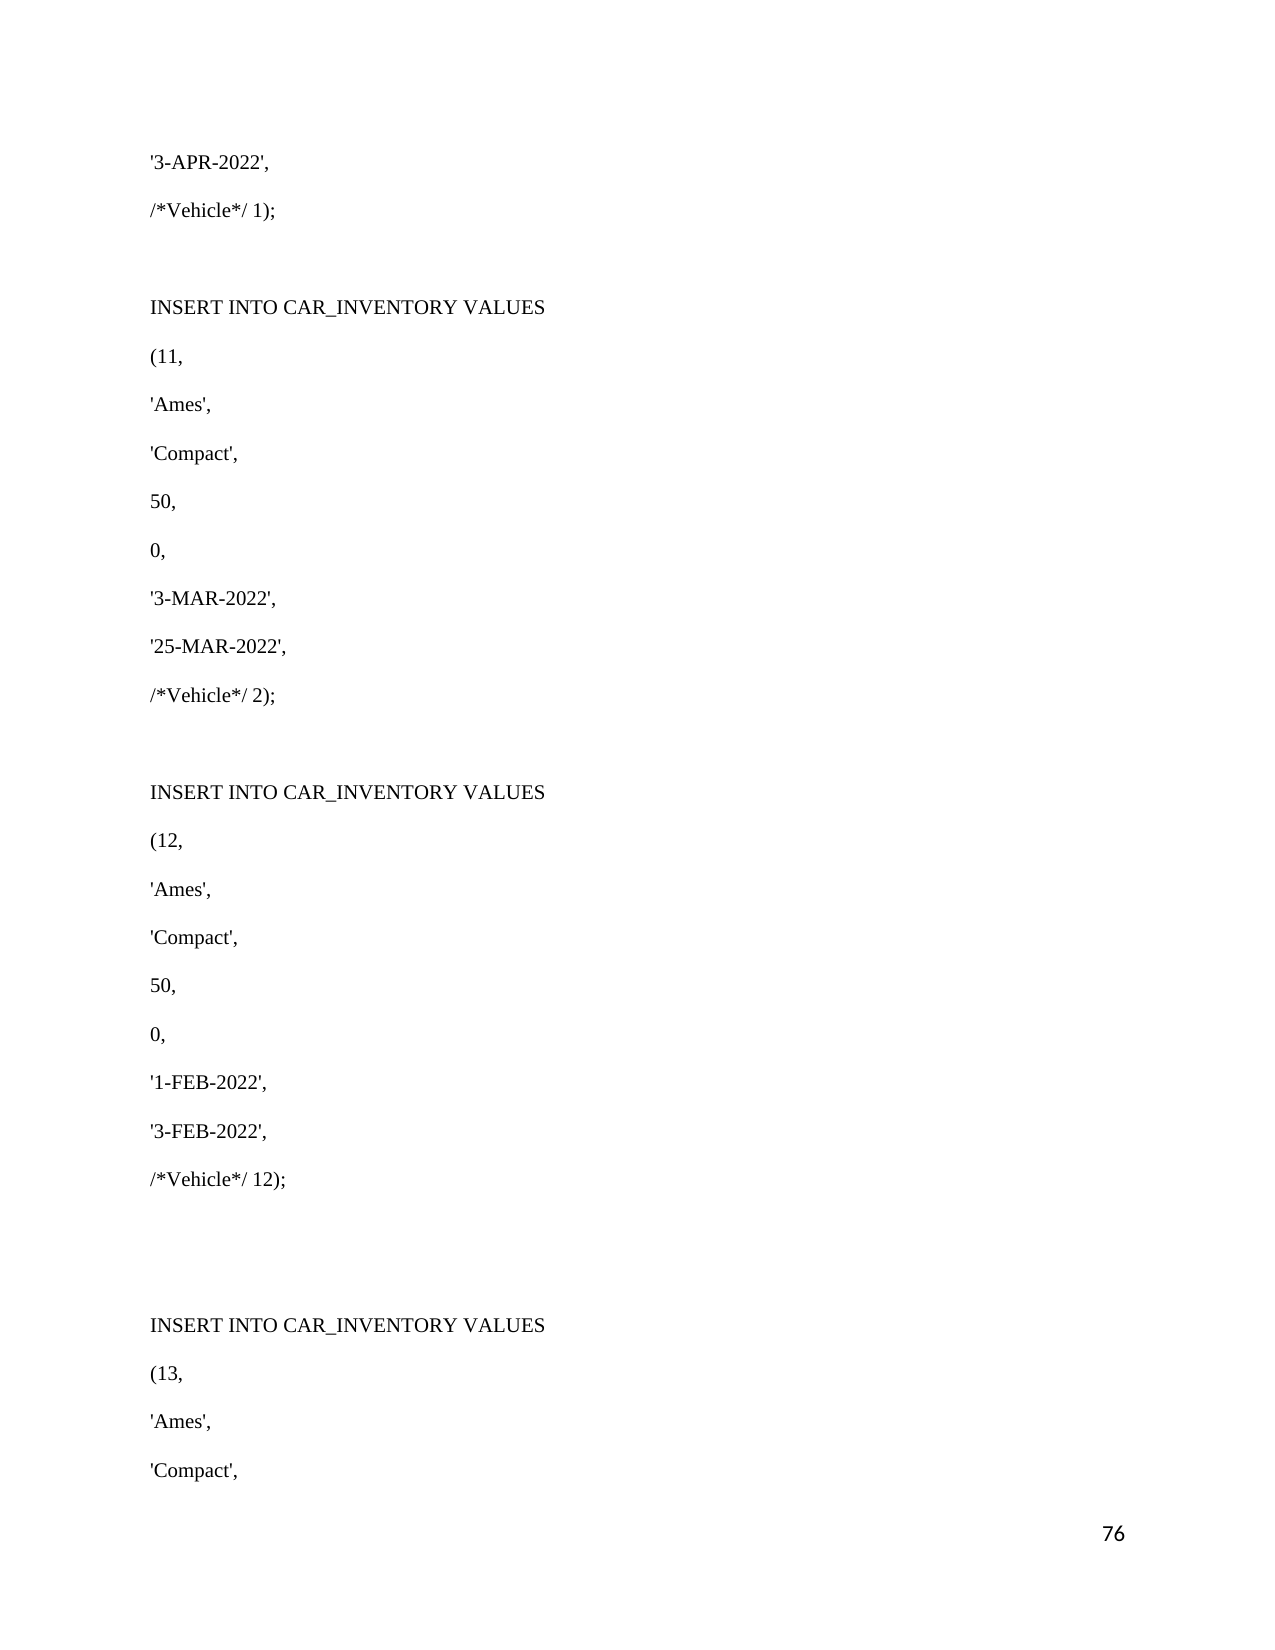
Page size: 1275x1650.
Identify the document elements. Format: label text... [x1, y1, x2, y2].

text INSERT INTO CAR_INVENTORY VALUES [150, 295, 1125, 319]
text 'Ames', [150, 1409, 1125, 1433]
text (13, [150, 1361, 1125, 1385]
text INSERT INTO CAR_INVENTORY VALUES [150, 1312, 1125, 1337]
text 'Ames', [150, 392, 1125, 416]
text '3-FEB-2022', [150, 1119, 1125, 1143]
text 0, [150, 1022, 1125, 1046]
text '3-MAR-2022', [150, 586, 1125, 610]
text 'Compact', [150, 441, 1125, 465]
text 'Compact', [150, 1458, 1125, 1482]
text /*Vehicle*/ 2); [150, 683, 1125, 707]
text 50, [150, 973, 1125, 997]
text 50, [150, 489, 1125, 513]
text /*Vehicle*/ 1); [150, 198, 1125, 222]
text 'Ames', [150, 877, 1125, 901]
text INSERT INTO CAR_INVENTORY VALUES [150, 780, 1125, 804]
text '1-FEB-2022', [150, 1070, 1125, 1094]
text 'Compact', [150, 925, 1125, 949]
text (11, [150, 344, 1125, 368]
text (12, [150, 828, 1125, 852]
text '25-MAR-2022', [150, 634, 1125, 658]
text /*Vehicle*/ 12); [150, 1167, 1125, 1191]
text 0, [150, 537, 1125, 562]
text '3-APR-2022', [150, 150, 1125, 174]
